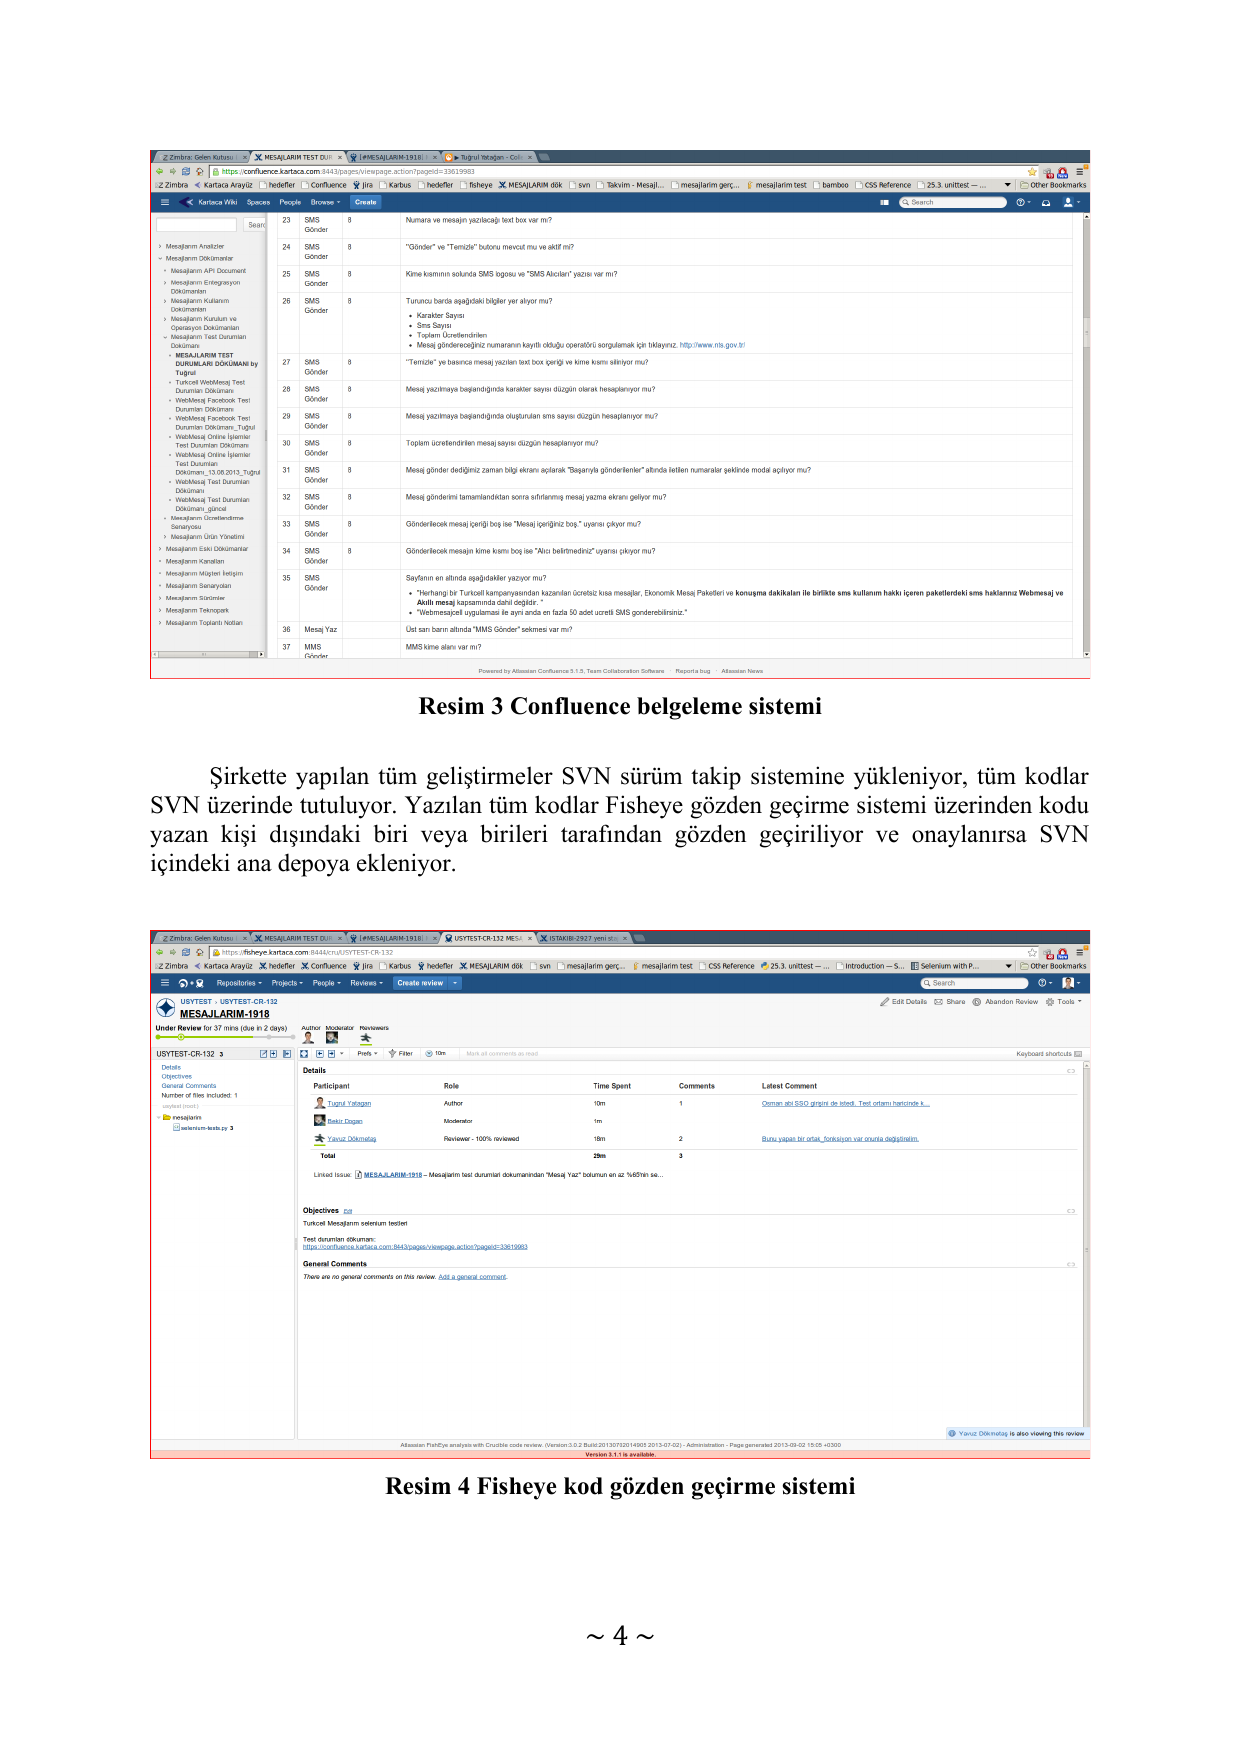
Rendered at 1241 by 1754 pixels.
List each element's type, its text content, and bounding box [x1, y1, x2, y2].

text Resim 4 Fisheye kod gözden geçirme sistemi [150, 1471, 1090, 1500]
text Şirkette yapılan tüm geliştirmeler SVN sürüm takip sistemine yükleniyor, tüm kodlar SVN üzerinde tutuluyor. Yazılan tüm kodlar Fisheye gözden geçirme sistemi üzerinden kodu yazan kişi dışındaki biri veya birileri tarafından gözden geçiriliyor ve onaylanırsa SVN içindeki ana depoya ekleniyor. [150, 761, 1090, 876]
picture [150, 930, 1091, 1459]
text Resim 3 Confluence belgeleme sistemi [150, 691, 1090, 720]
picture [150, 150, 1091, 679]
